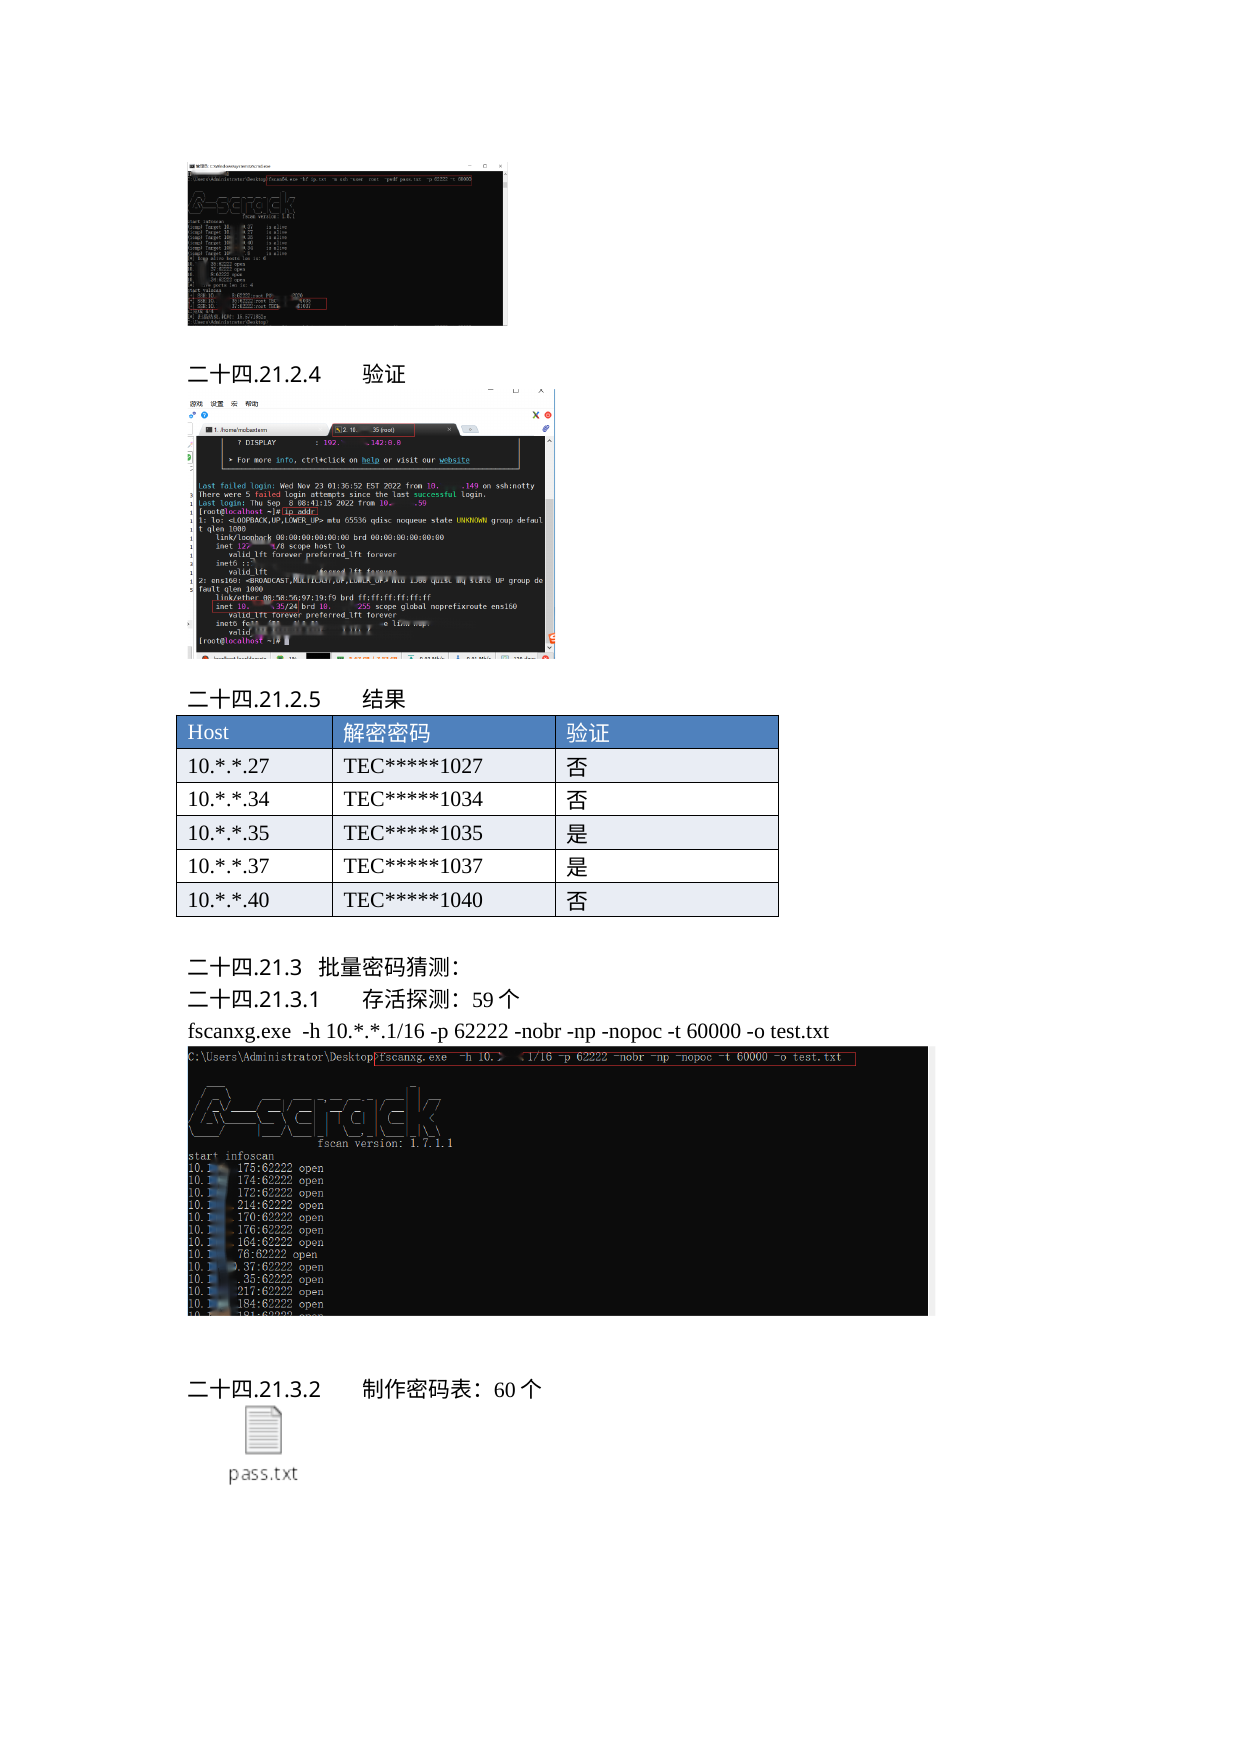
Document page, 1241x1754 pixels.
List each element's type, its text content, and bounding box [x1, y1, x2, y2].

table_header 解密密码 [333, 716, 555, 748]
subtitle 存活探测：59个 [187, 982, 1053, 1014]
table_cell 否 [556, 749, 778, 782]
table_cell 10.*.*.37 [177, 850, 332, 882]
subtitle 结果 [187, 682, 1053, 714]
table_header 验证 [556, 716, 778, 748]
picture [187, 1046, 936, 1316]
table_cell TEC*****1027 [333, 749, 555, 782]
table_cell 是 [556, 816, 778, 849]
picture [187, 389, 555, 659]
table_cell TEC*****1040 [333, 883, 555, 916]
table_cell TEC*****1035 [333, 816, 555, 849]
text fscanxg.exe -h 10.*.*.1/16 -p 62222 -nobr -np -nopoc -t 60000 -o test.txt [187, 1014, 1053, 1047]
table_cell 否 [556, 783, 778, 815]
table_cell 否 [556, 883, 778, 916]
table_cell 10.*.*.34 [177, 783, 332, 815]
table_cell 10.*.*.40 [177, 883, 332, 916]
subtitle 批量密码猜测： [187, 949, 1053, 982]
table_cell TEC*****1034 [333, 783, 555, 815]
picture [187, 162, 508, 326]
table_cell 是 [556, 850, 778, 882]
table_cell 10.*.*.27 [177, 749, 332, 782]
table_cell 10.*.*.35 [177, 816, 332, 849]
table_header Host [177, 716, 332, 748]
table_cell TEC*****1037 [333, 850, 555, 882]
subtitle 验证 [187, 357, 1053, 389]
subtitle 制作密码表：60个 [187, 1372, 1053, 1404]
